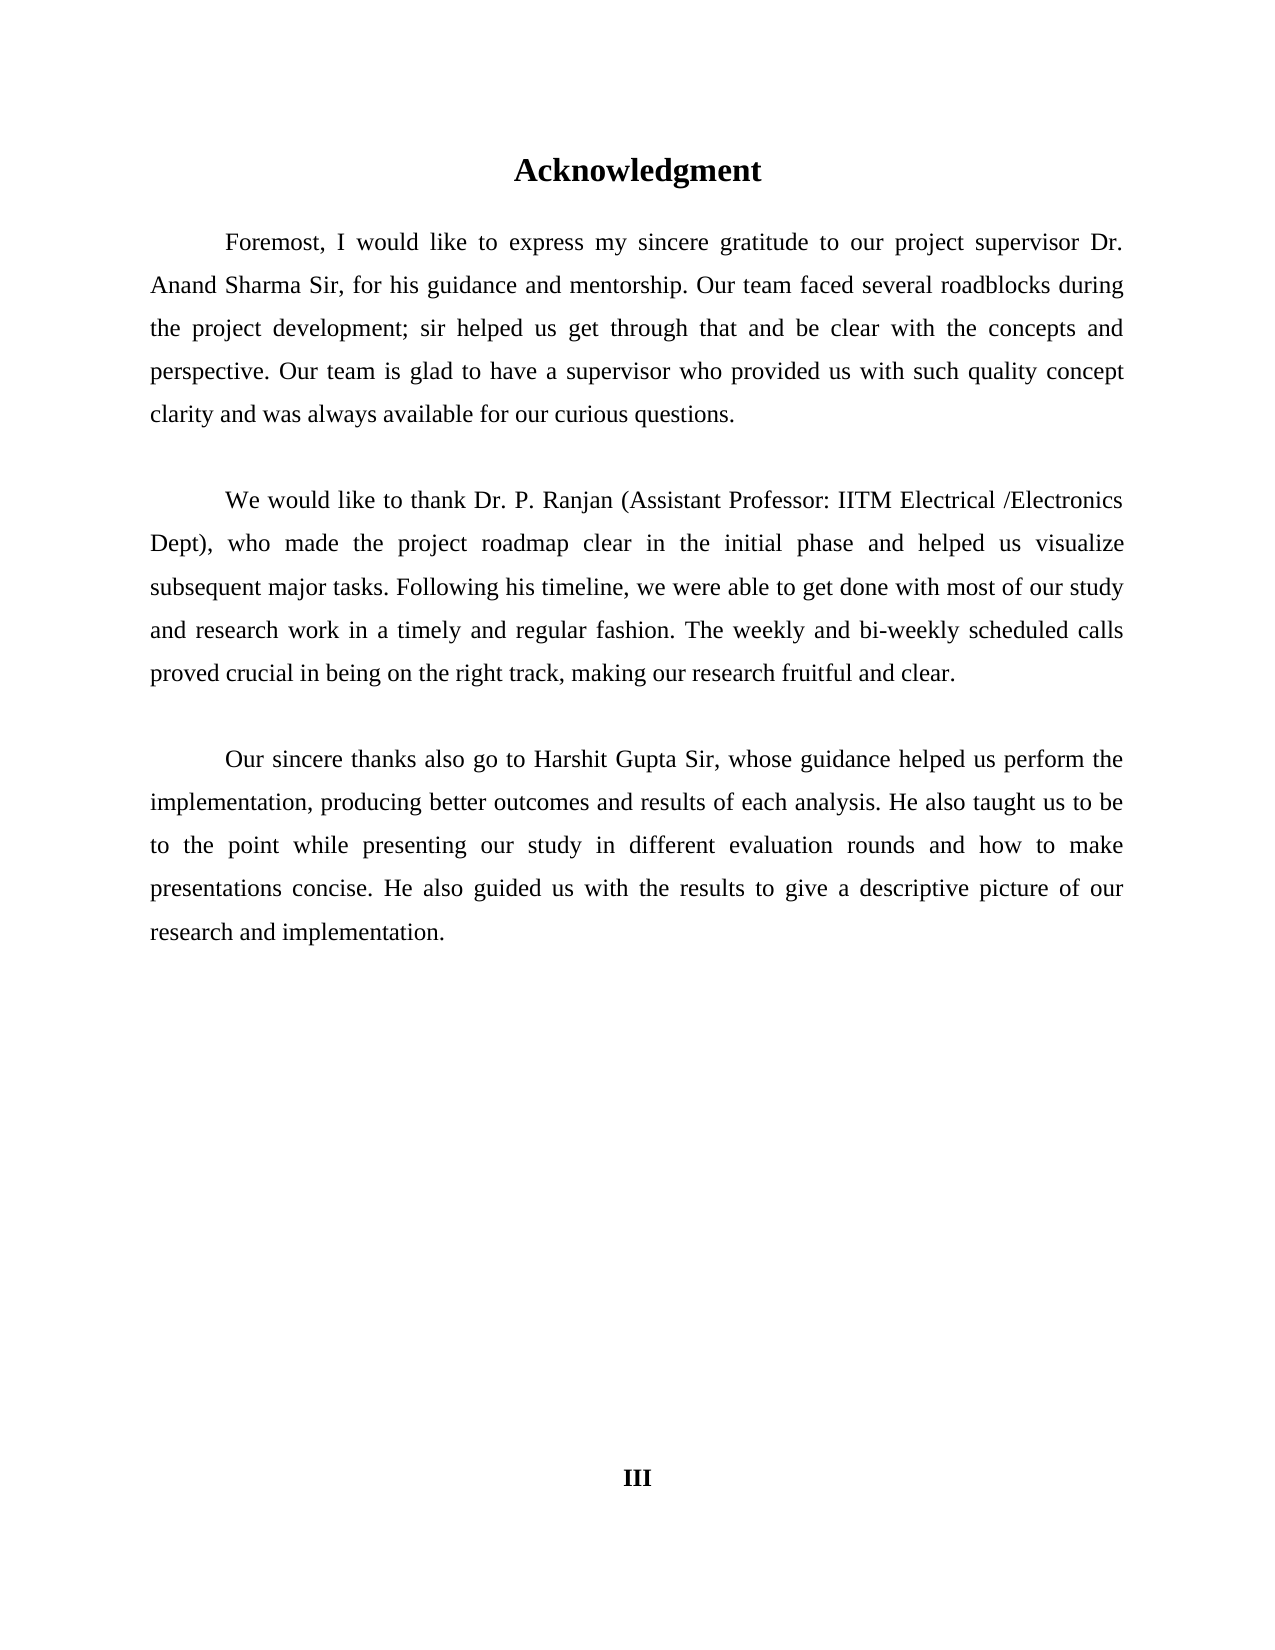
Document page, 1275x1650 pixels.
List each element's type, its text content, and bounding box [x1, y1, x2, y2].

text Acknowledgment [150, 150, 1125, 188]
text Our sincere thanks also go to Harshit Gupta Sir, whose guidance helped us perform the implementation, producing better outcomes and results of each analysis. He also taught us to be to the point while presenting our study in different evaluation rounds and how to make presentations concise. He also guided us with the results to give a descriptive picture of our research and implementation. [150, 744, 1125, 945]
text We would like to thank Dr. P. Ranjan (Assistant Professor: IITM Electrical /Electronics Dept), who made the project roadmap clear in the initial phase and helped us visualize subsequent major tasks. Following his timeline, we were able to get done with most of our study and research work in a timely and regular fashion. The weekly and bi-weekly scheduled calls proved crucial in being on the right track, making our research fruitful and clear. [150, 485, 1125, 687]
text Foremost, I would like to express my sincere gratitude to our project supervisor Dr. Anand Sharma Sir, for his guidance and mentorship. Our team faced several roadblocks during the project development; sir helped us get through that and be clear with the concepts and perspective. Our team is glad to have a supervisor who provided us with such quality concept clarity and was always available for our curious questions. [150, 227, 1125, 428]
text III [150, 1463, 1125, 1492]
